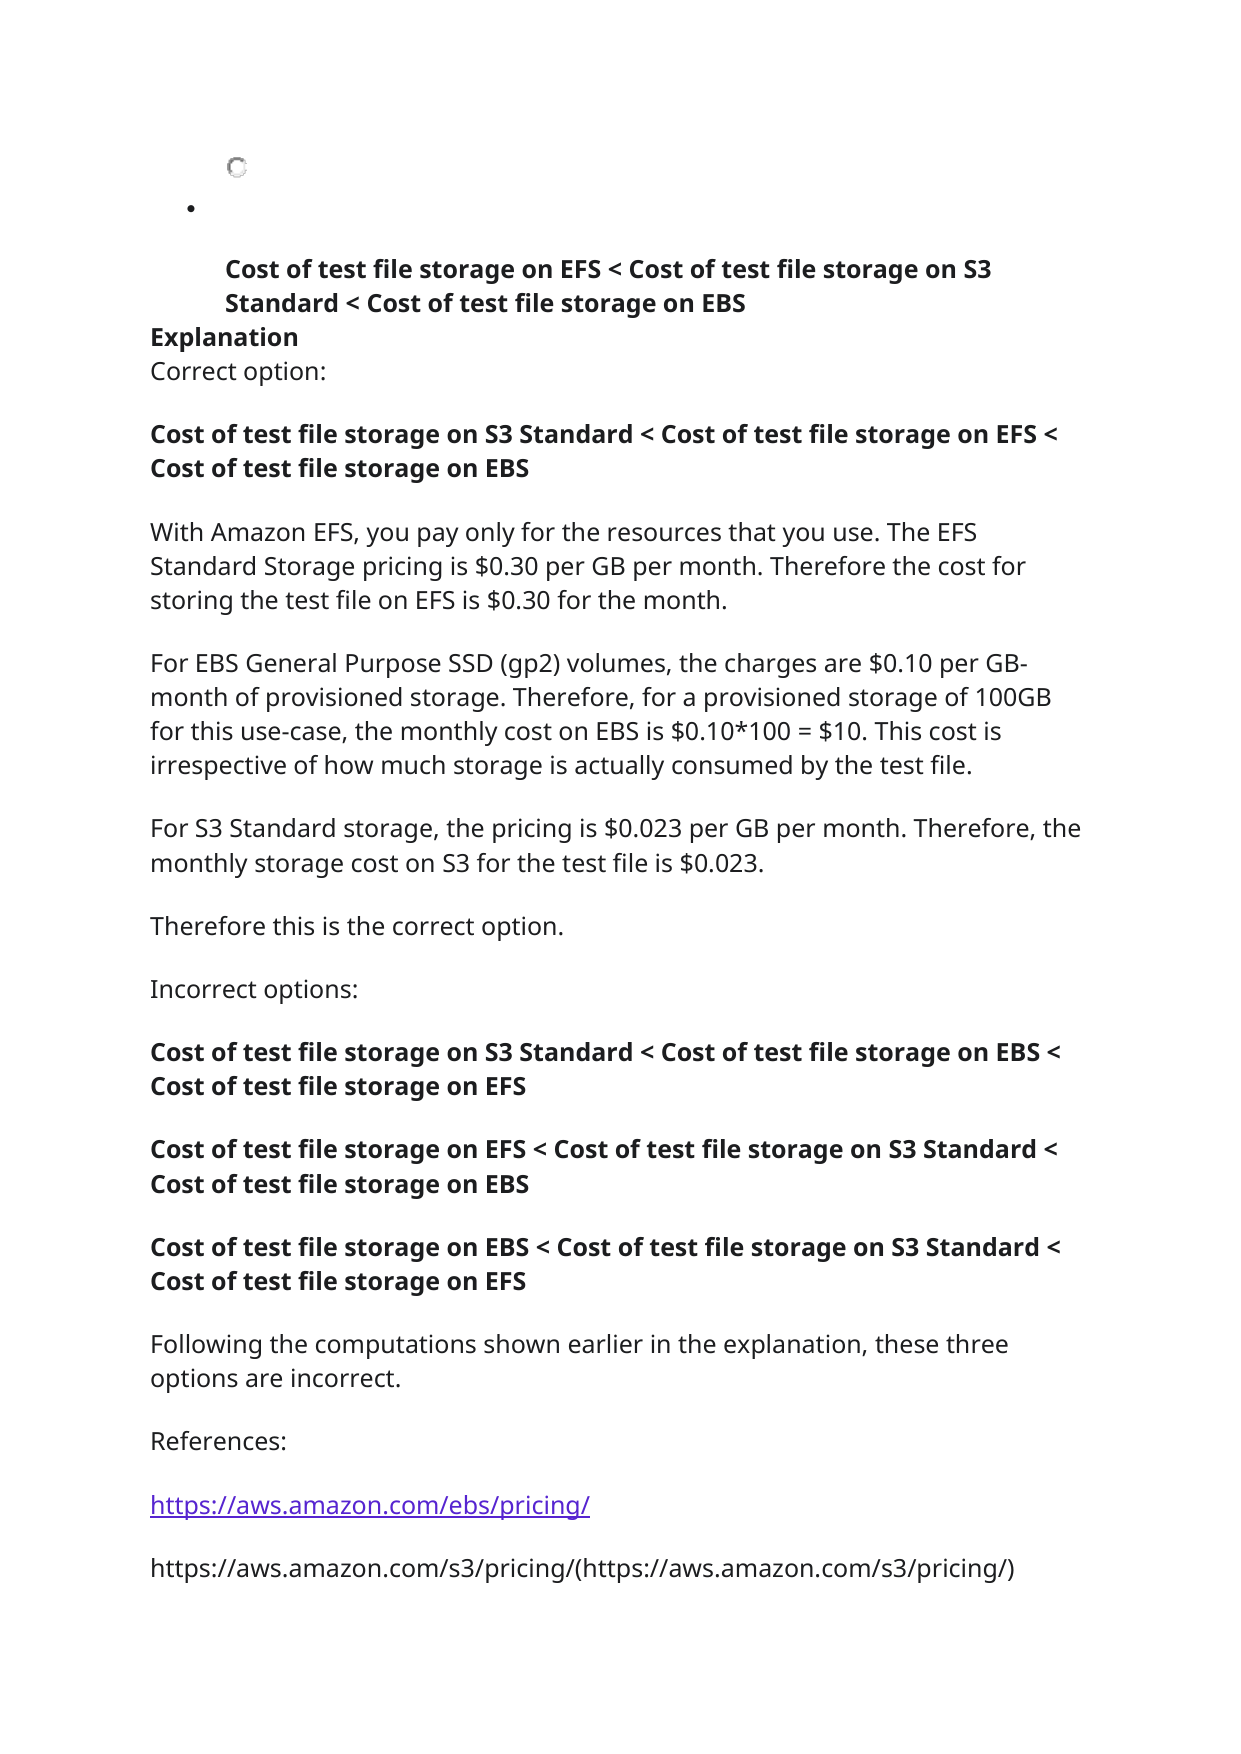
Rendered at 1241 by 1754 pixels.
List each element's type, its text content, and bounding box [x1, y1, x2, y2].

text Cost of test file storage on S3 Standard < Cost of test file storage on EBS < Cost of test file storage on EFS [150, 1035, 1090, 1103]
text For EBS General Purpose SSD (gp2) volumes, the charges are $0.10 per GB-month of provisioned storage. Therefore, for a provisioned storage of 100GB for this use-case, the monthly cost on EBS is $0.10*100 = $10. This cost is irrespective of how much storage is actually consumed by the test file. [150, 646, 1090, 782]
text https://aws.amazon.com/s3/pricing/(https://aws.amazon.com/s3/pricing/) [150, 1551, 1090, 1584]
text Cost of test file storage on S3 Standard < Cost of test file storage on EFS < Cost of test file storage on EBS [150, 417, 1090, 485]
text Following the computations shown earlier in the explanation, these three options are incorrect. [150, 1327, 1090, 1395]
text Explanation [150, 320, 1090, 354]
text Cost of test file storage on EFS < Cost of test file storage on S3 Standard < Cost of test file storage on EBS [225, 252, 1090, 320]
text https://aws.amazon.com/ebs/pricing/ [150, 1487, 1090, 1521]
text Correct option: [150, 354, 1090, 388]
text Cost of test file storage on EFS < Cost of test file storage on S3 Standard < Cost of test file storage on EBS [150, 1132, 1090, 1200]
text Incorrect options: [150, 972, 1090, 1006]
text With Amazon EFS, you pay only for the resources that you use. The EFS Standard Storage pricing is $0.30 per GB per month. Therefore the cost for storing the test file on EFS is $0.30 for the month. [150, 514, 1090, 617]
text Therefore this is the correct option. [150, 908, 1090, 942]
text References: [150, 1424, 1090, 1458]
text For S3 Standard storage, the pricing is $0.023 per GB per month. Therefore, the monthly storage cost on S3 for the test file is $0.023. [150, 811, 1090, 879]
text Cost of test file storage on EBS < Cost of test file storage on S3 Standard < Cost of test file storage on EFS [150, 1229, 1090, 1298]
